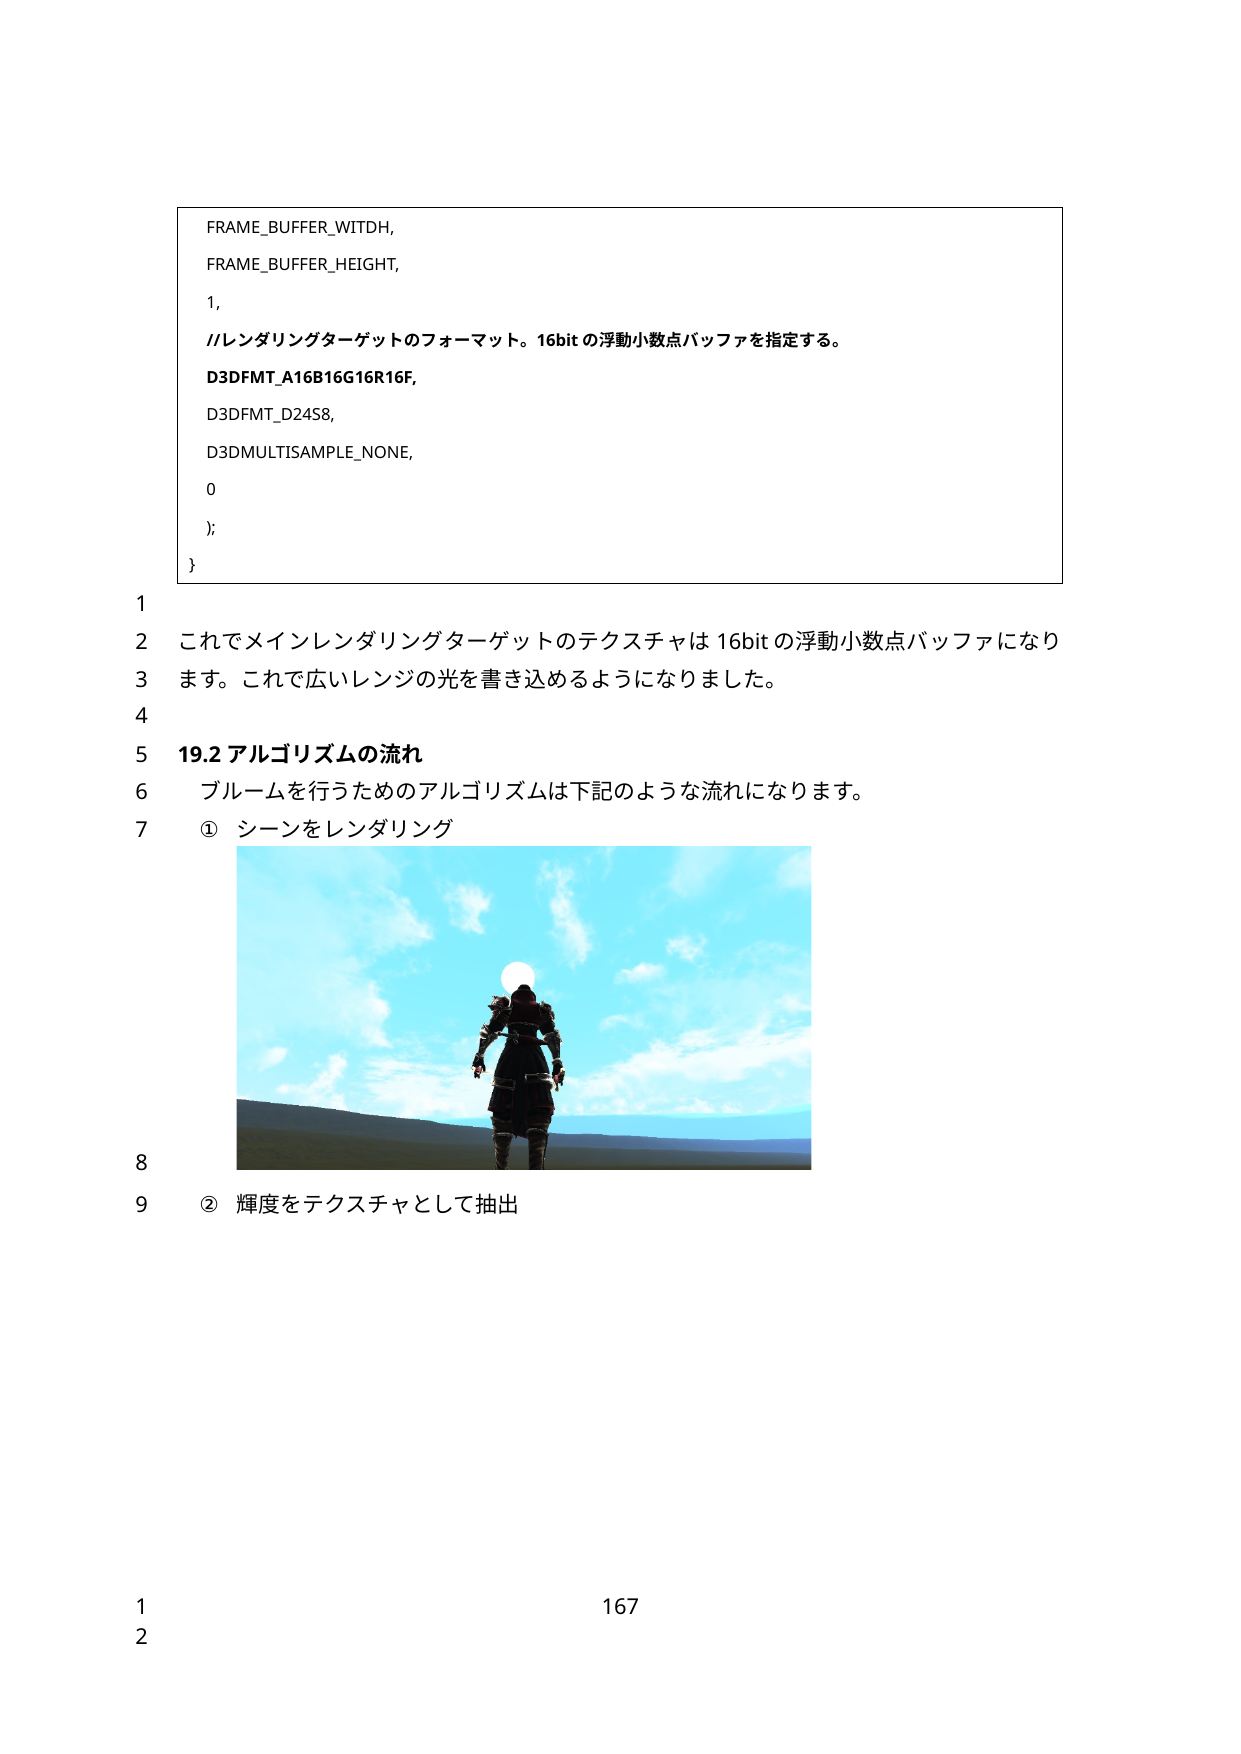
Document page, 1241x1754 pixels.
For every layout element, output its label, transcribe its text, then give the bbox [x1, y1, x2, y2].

picture [236, 846, 812, 1170]
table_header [178, 208, 1062, 583]
text ブルームを行うためのアルゴリズムは下記のような流れになります。 [177, 771, 1063, 809]
list 輝度をテクスチャとして抽出 [199, 1184, 1063, 1221]
text これでメインレンダリングターゲットのテクスチャは16bitの浮動小数点バッファになります。これで広いレンジの光を書き込めるようになりました。 [177, 621, 1063, 696]
text 19.2 アルゴリズムの流れ [177, 734, 1063, 771]
list シーンをレンダリング [199, 809, 1063, 846]
